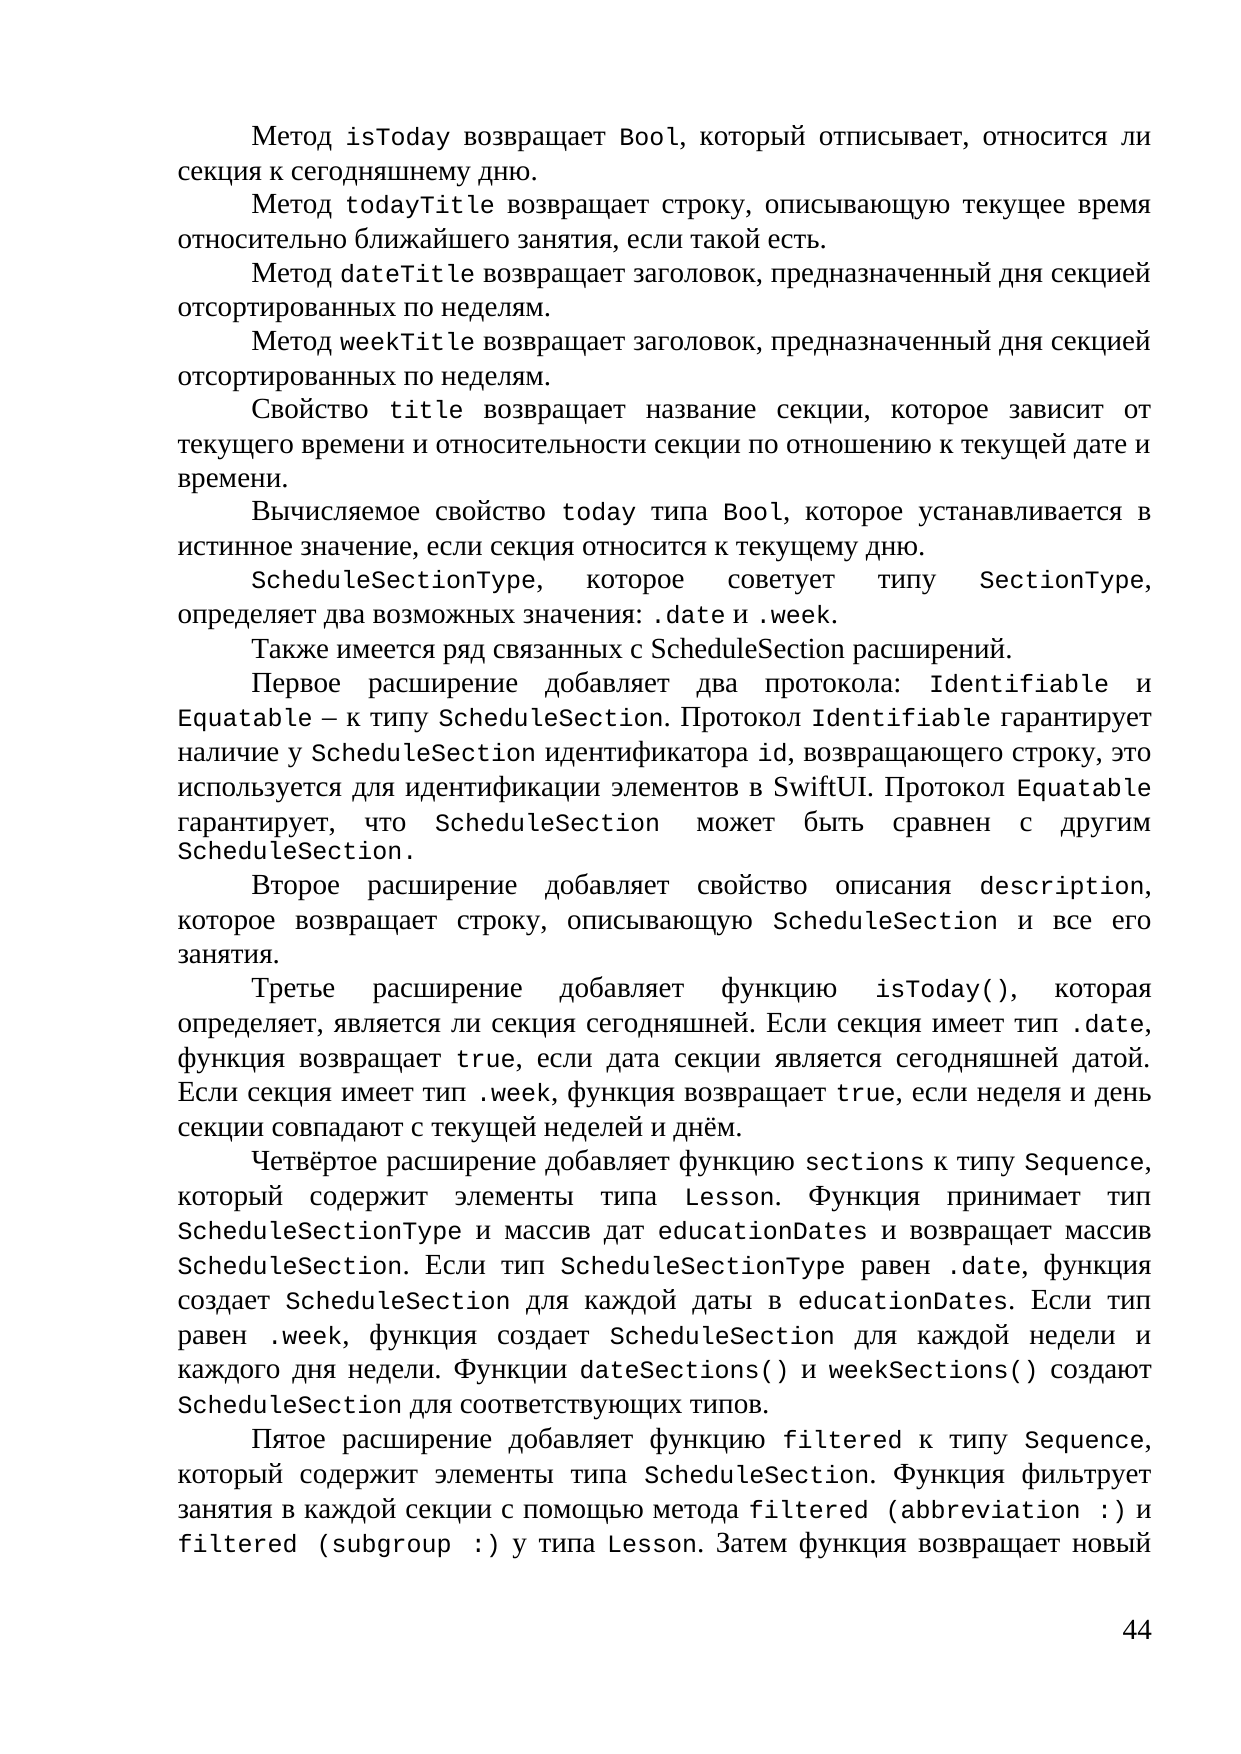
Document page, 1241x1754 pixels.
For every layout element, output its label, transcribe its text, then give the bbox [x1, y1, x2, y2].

text Метод todayTitle возвращает строку, описывающую текущее время относительно ближайшего занятия, если такой есть. [177, 186, 1152, 255]
text ScheduleSectionType, которое советует типу SectionType, определяет два возможных значения: .date и .week. [177, 562, 1152, 631]
text Метод weekTitle возвращает заголовок, предназначенный дня секцией отсортированных по неделям. [177, 323, 1152, 391]
text Четвёртое расширение добавляет функцию sections к типу Sequence, который содержит элементы типа Lesson. Функция принимает тип ScheduleSectionType и массив дат educationDates и возвращает массив ScheduleSection. Если тип ScheduleSectionType равен .date, функция создает ScheduleSection для каждой даты в educationDates. Если тип равен .week, функция создает ScheduleSection для каждой недели и каждого дня недели. Функции dateSections() и weekSections() создают ScheduleSection для соответствующих типов. [177, 1143, 1152, 1421]
text Свойство title возвращает название секции, которое зависит от текущего времени и относительности секции по отношению к текущей дате и времени. [177, 391, 1152, 493]
text Метод dateTitle возвращает заголовок, предназначенный дня секцией отсортированных по неделям. [177, 255, 1152, 323]
text Вычисляемое свойство today типа Bool, которое устанавливается в истинное значение, если секция относится к текущему дню. [177, 493, 1152, 562]
text Метод isToday возвращает Bool, который отписывает, относится ли секция к сегодняшнему дню. [177, 118, 1152, 186]
text Третье расширение добавляет функцию isToday(), которая определяет, является ли секция сегодняшней. Если секция имеет тип .date, функция возвращает true, если дата секции является сегодняшней датой. Если секция имеет тип .week, функция возвращает true, если неделя и день секции совпадают с текущей неделей и днём. [177, 970, 1152, 1143]
text Второе расширение добавляет свойство описания description, которое возвращает строку, описывающую ScheduleSection и все его занятия. [177, 867, 1152, 970]
text Первое расширение добавляет два протокола: Identifiable и Equatable – к типу ScheduleSection. Протокол Identifiable гарантирует наличие у ScheduleSection идентификатора id, возвращающего строку, это используется для идентификации элементов в SwiftUI. Протокол Equatable гарантирует, что ScheduleSection может быть сравнен с другим ScheduleSection. [177, 665, 1152, 867]
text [177, 1421, 1152, 1560]
text Также имеется ряд связанных с ScheduleSection расширений. [177, 631, 1152, 665]
